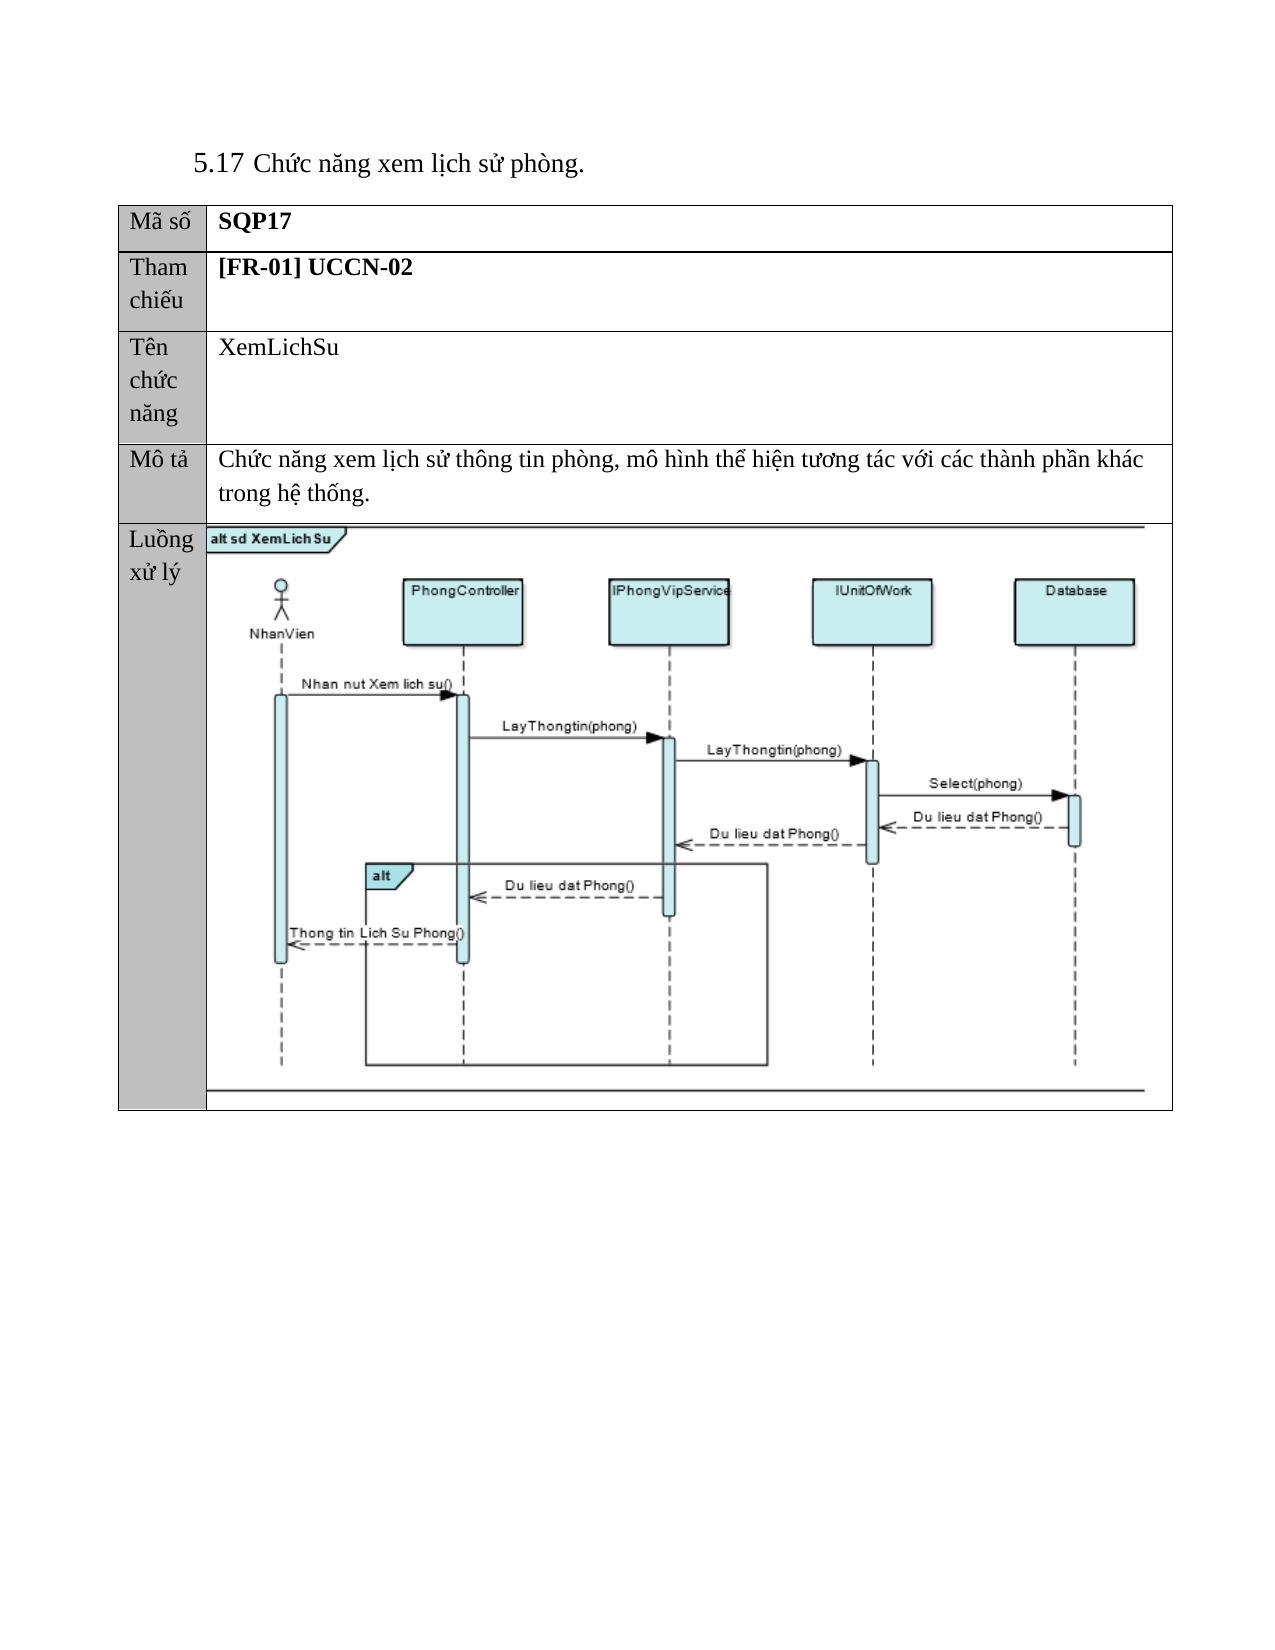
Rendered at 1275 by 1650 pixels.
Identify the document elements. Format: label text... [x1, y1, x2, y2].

table_cell Mô tả [119, 445, 206, 523]
table_cell [207, 524, 1172, 1109]
table_cell Luồng xử lý [119, 524, 206, 1109]
table_cell XemLichSu [207, 332, 1172, 443]
table_cell Tên chức năng [119, 332, 206, 443]
table_header SQP17 [207, 206, 1172, 251]
table_cell Tham chiếu [119, 253, 206, 331]
table_cell Chức năng xem lịch sử thông tin phòng, mô hình thể hiện tương tác với các thành phần khác trong hệ thống. [207, 445, 1172, 523]
text Chức năng xem lịch sử phòng. [193, 145, 1137, 179]
table_header Mã số [119, 206, 206, 251]
table_cell [FR-01] UCCN-02 [207, 253, 1172, 331]
picture [206, 524, 1145, 1093]
